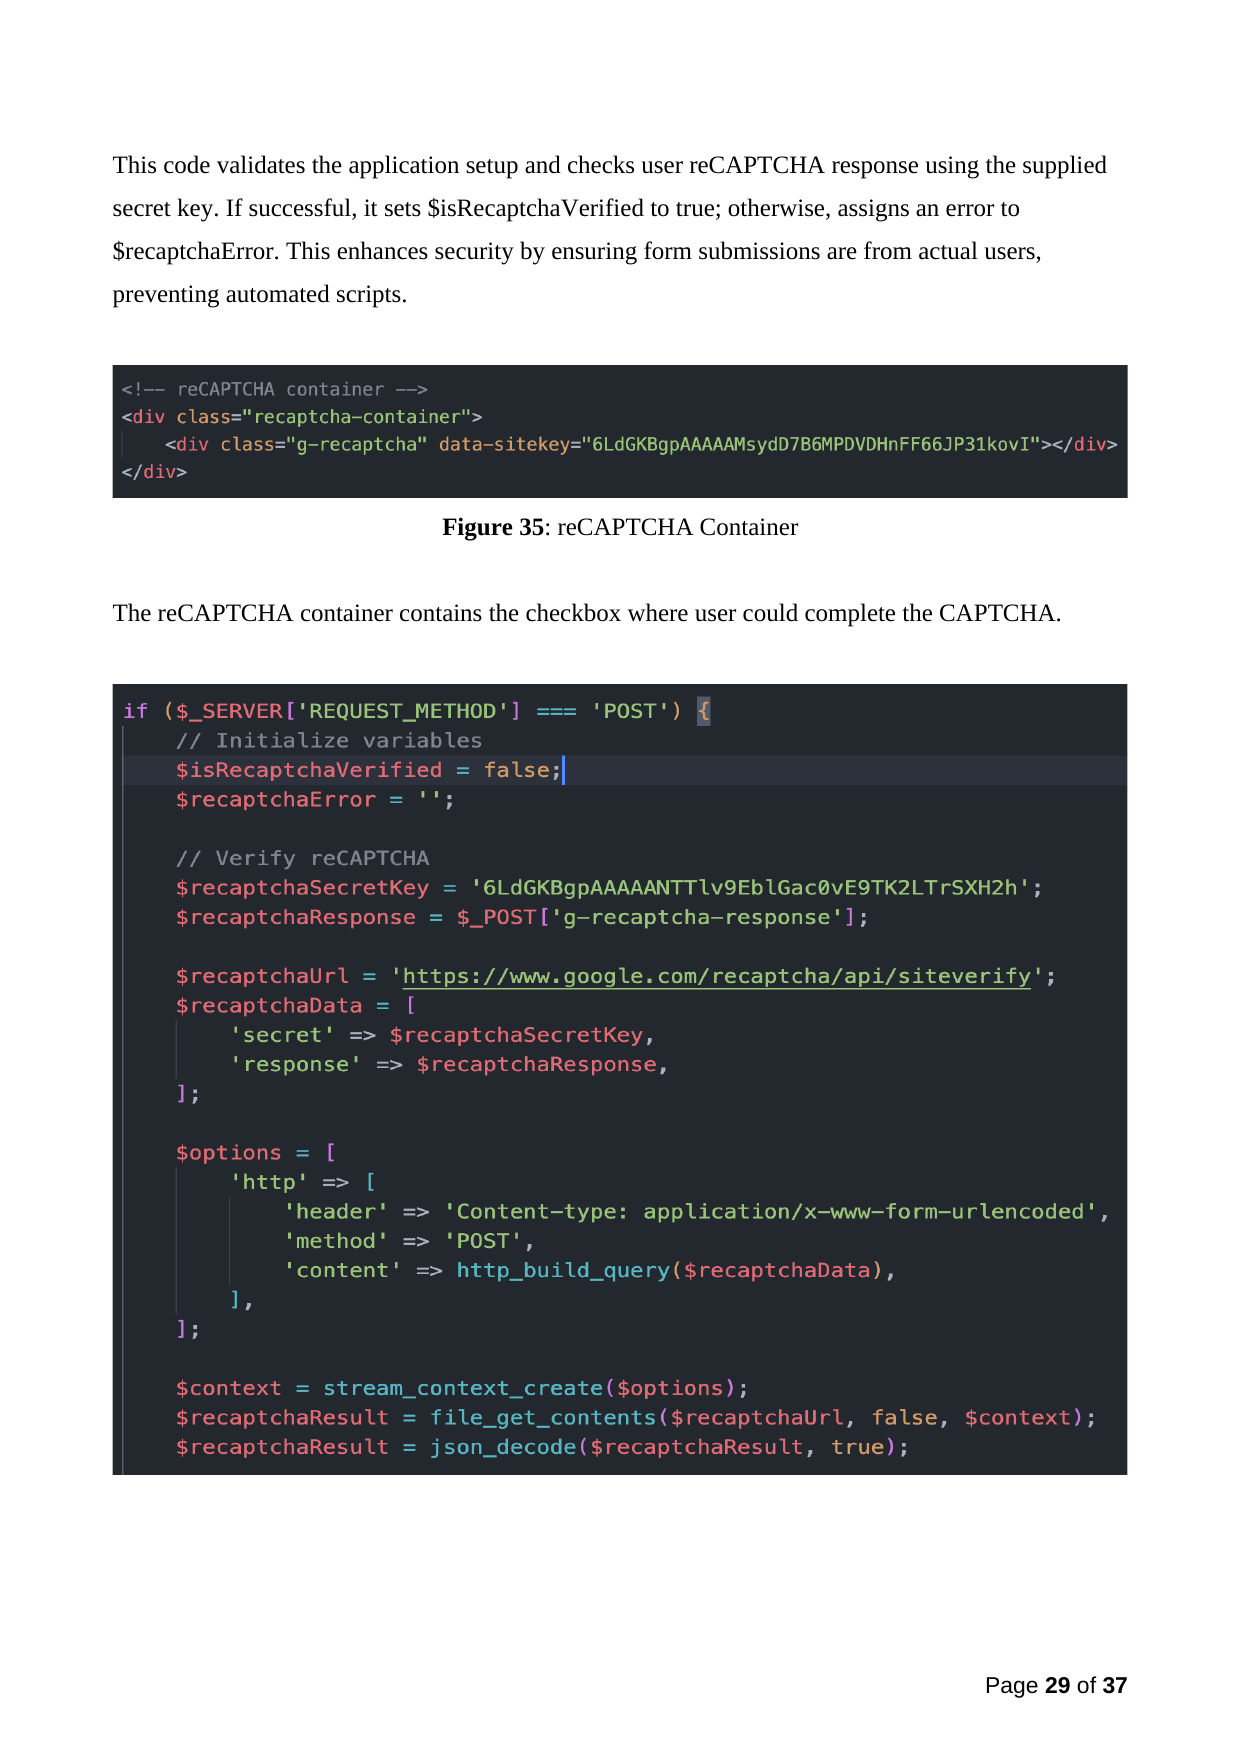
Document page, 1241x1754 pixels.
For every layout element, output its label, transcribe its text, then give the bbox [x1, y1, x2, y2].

text The reCAPTCHA container contains the checkbox where user could complete the CAPTCHA. [112, 598, 1128, 627]
picture [112, 684, 1128, 1475]
text This code validates the application setup and checks user reCAPTCHA response using the supplied secret key. If successful, it sets $isRecaptchaVerified to true; otherwise, assigns an error to $recaptchaError. This enhances security by ensuring form submissions are from actual users, preventing automated scripts. [112, 150, 1128, 308]
picture [112, 365, 1128, 498]
